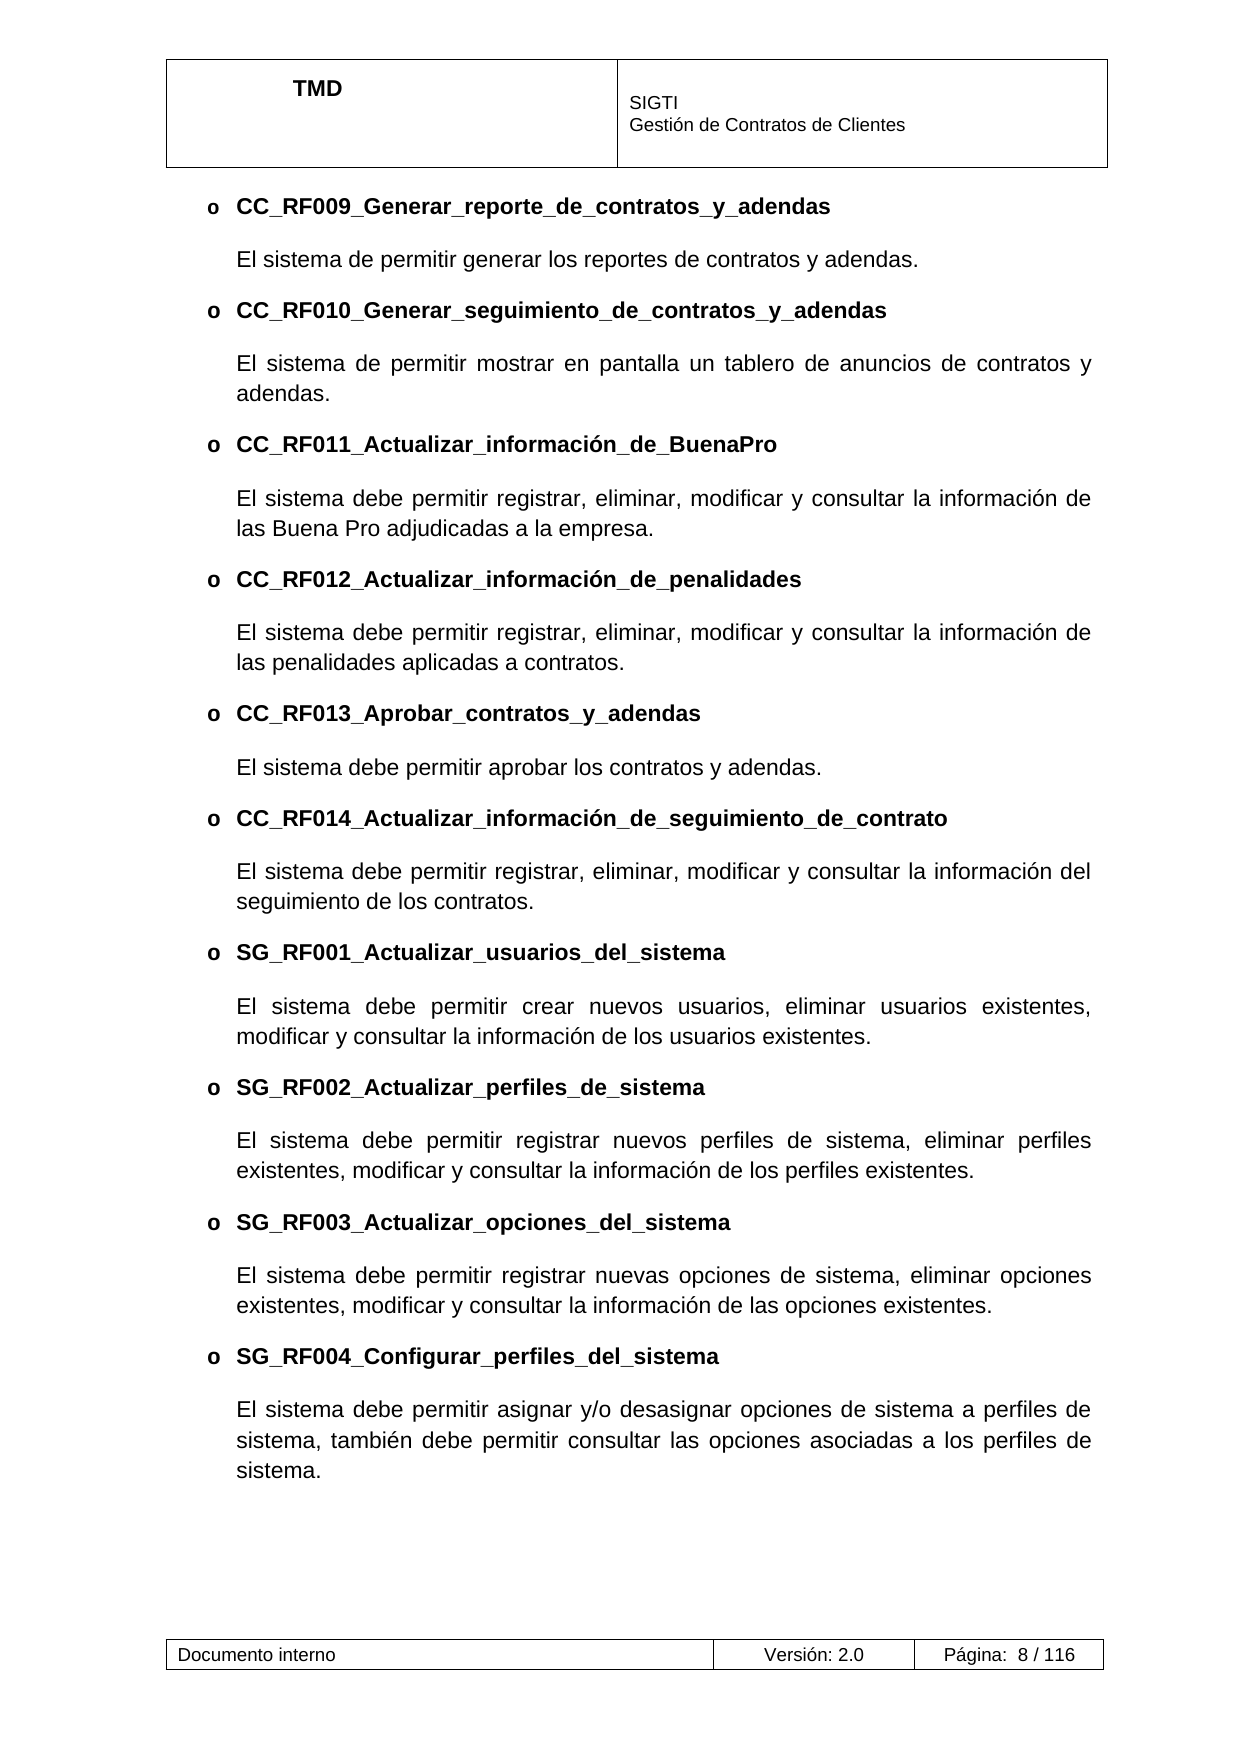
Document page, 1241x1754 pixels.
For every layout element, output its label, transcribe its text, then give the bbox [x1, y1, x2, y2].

list CC_RF010_Generar_seguimiento_de_contratos_y_adendas [207, 297, 1092, 325]
text El sistema debe permitir crear nuevos usuarios, eliminar usuarios existentes, modificar y consultar la información de los usuarios existentes. [236, 993, 1092, 1049]
list CC_RF014_Actualizar_información_de_seguimiento_de_contrato [207, 805, 1092, 833]
text El sistema debe permitir registrar, eliminar, modificar y consultar la información del seguimiento de los contratos. [236, 858, 1092, 915]
list CC_RF013_Aprobar_contratos_y_adendas [207, 700, 1092, 729]
text El sistema debe permitir aprobar los contratos y adendas. [236, 754, 1092, 780]
text El sistema de permitir mostrar en pantalla un tablero de anuncios de contratos y adendas. [236, 350, 1092, 407]
list SG_RF001_Actualizar_usuarios_del_sistema [207, 939, 1092, 968]
list CC_RF012_Actualizar_información_de_penalidades [207, 566, 1092, 594]
text El sistema debe permitir registrar nuevas opciones de sistema, eliminar opciones existentes, modificar y consultar la información de las opciones existentes. [236, 1262, 1092, 1318]
text El sistema debe permitir registrar, eliminar, modificar y consultar la información de las penalidades aplicadas a contratos. [236, 619, 1092, 676]
list SG_RF003_Actualizar_opciones_del_sistema [207, 1208, 1092, 1237]
text El sistema debe permitir registrar, eliminar, modificar y consultar la información de las Buena Pro adjudicadas a la empresa. [236, 484, 1092, 541]
list CC_RF011_Actualizar_información_de_BuenaPro [207, 431, 1092, 459]
list SG_RF004_Configurar_perfiles_del_sistema [207, 1343, 1092, 1371]
list SG_RF002_Actualizar_perfiles_de_sistema [207, 1074, 1092, 1102]
list CC_RF009_Generar_reporte_de_contratos_y_adendas [207, 193, 1092, 221]
list El sistema de permitir generar los reportes de contratos y adendas. [236, 246, 1092, 272]
text El sistema debe permitir asignar y/o desasignar opciones de sistema a perfiles de sistema, también debe permitir consultar las opciones asociadas a los perfiles de sistema. [236, 1396, 1092, 1483]
text El sistema debe permitir registrar nuevos perfiles de sistema, eliminar perfiles existentes, modificar y consultar la información de los perfiles existentes. [236, 1127, 1092, 1184]
